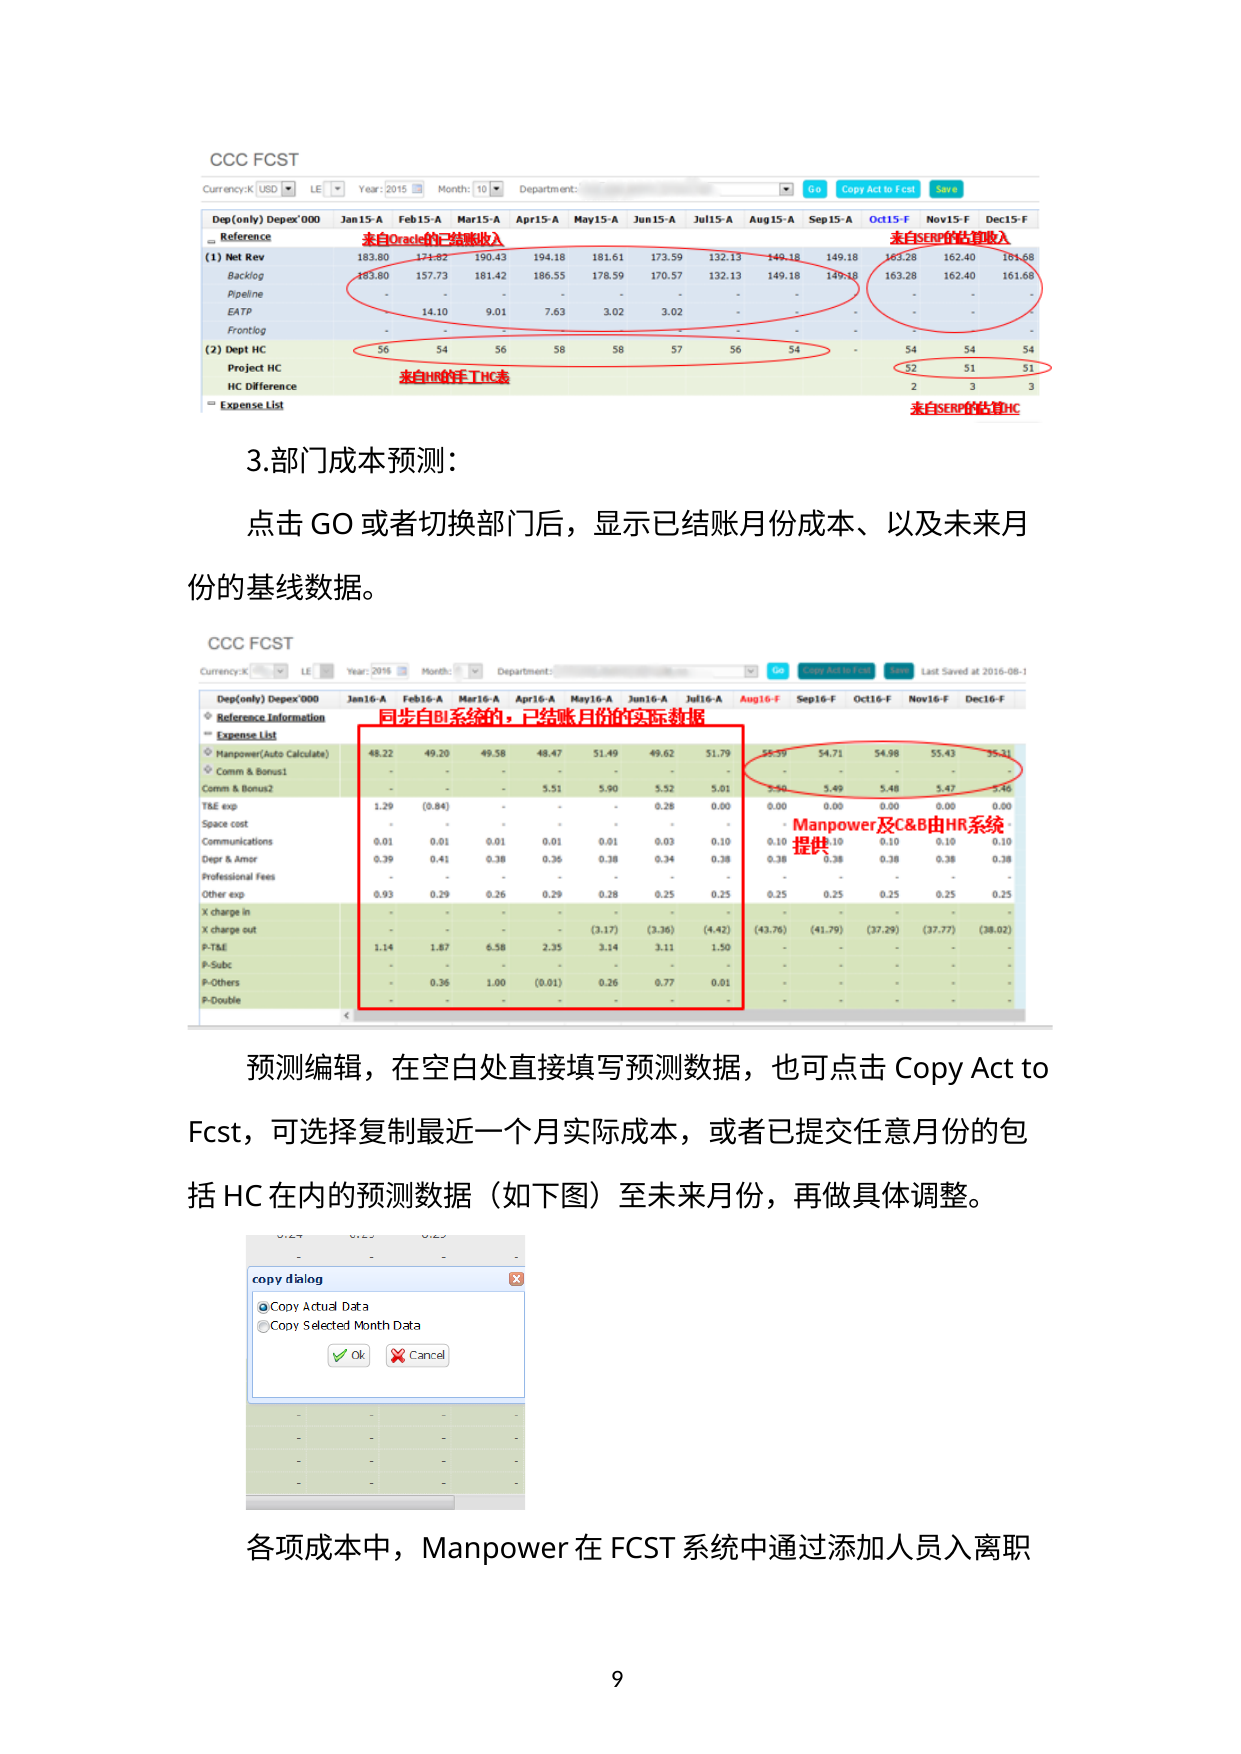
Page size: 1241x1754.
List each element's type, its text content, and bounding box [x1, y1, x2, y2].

picture [245, 1235, 526, 1510]
text 点击GO或者切换部门后，显示已结账月份成本、以及未来月份的基线数据。 [187, 501, 1053, 624]
text 3.部门成本预测： [187, 437, 1053, 480]
text 预测编辑，在空白处直接填写预测数据，也可点击 Copy Act to Fcst，可选择复制最近一个月实际成本，或者已提交任意月份的包括HC在内的预测数据（如下图）至未来月份，再做具体调整。 [187, 1045, 1053, 1214]
picture [187, 624, 1053, 1030]
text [187, 1525, 1053, 1567]
picture [187, 150, 1053, 423]
